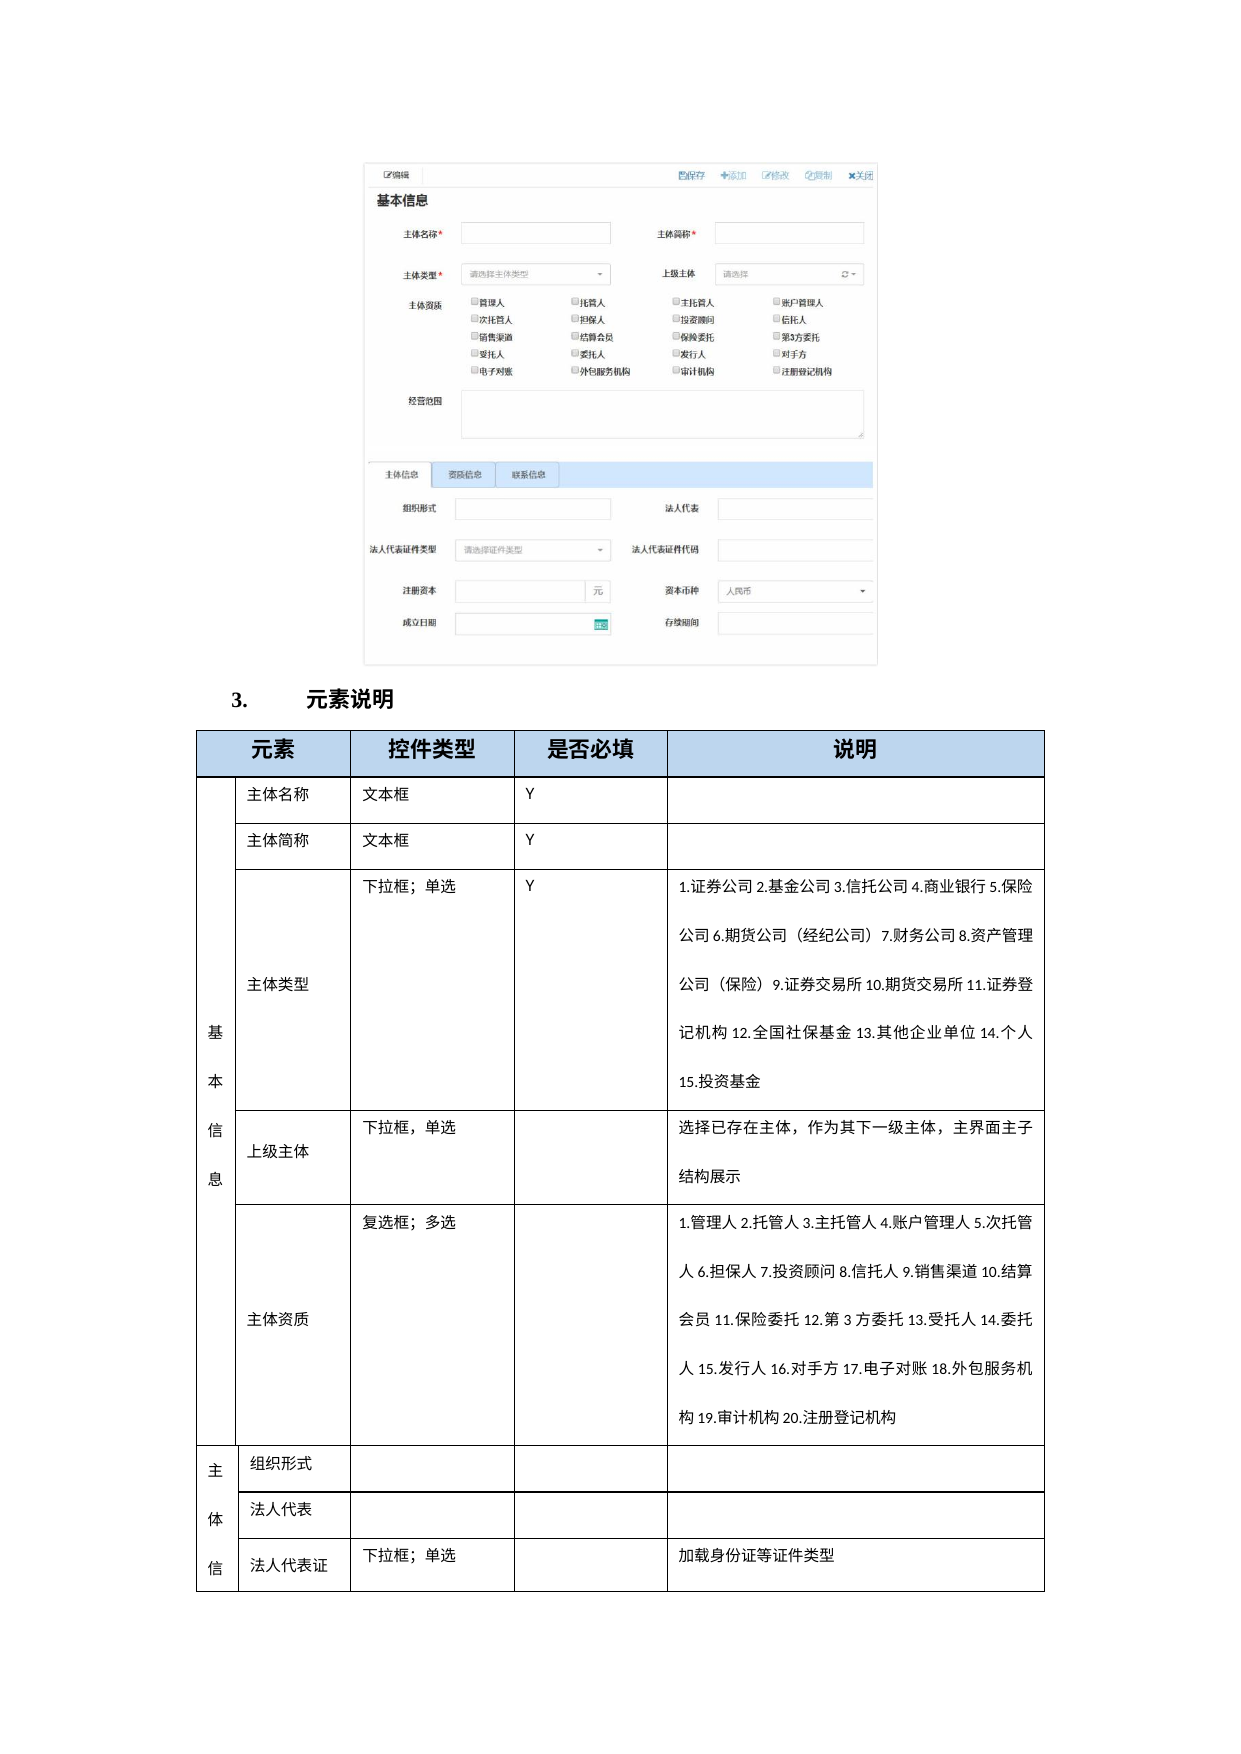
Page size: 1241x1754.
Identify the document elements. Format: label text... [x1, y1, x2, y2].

table_cell [515, 1539, 667, 1591]
picture [362, 162, 878, 667]
table_cell 基本信息 [197, 778, 235, 1445]
table_cell [351, 1446, 514, 1491]
table_cell 文本框 [351, 824, 514, 868]
table_header 是否必填 [515, 731, 667, 776]
table_cell [515, 1111, 667, 1204]
table_cell 法人代表 [239, 1493, 350, 1537]
table_cell 加载身份证等证件类型 [668, 1539, 1044, 1591]
table_cell Y [515, 778, 667, 822]
table_cell 主体简称 [236, 824, 350, 868]
table_cell 下拉框，单选 [351, 1111, 514, 1204]
table_cell 组织形式 [239, 1446, 350, 1491]
table_cell Y [515, 870, 667, 1109]
table_cell 下拉框；单选 [351, 1539, 514, 1591]
table_cell 主体名称 [236, 778, 350, 822]
table_cell [668, 1446, 1044, 1491]
table_cell [668, 778, 1044, 822]
table_cell 法人代表证件类型 [239, 1539, 350, 1591]
table_header 元素 [197, 731, 350, 776]
table_cell [668, 1493, 1044, 1537]
table_cell 主体类型 [236, 870, 350, 1109]
table_cell 1.管理人2.托管人3.主托管人4.账户管理人5.次托管人6.担保人7.投资顾问8.信托人9.销售渠道10.结算会员11.保险委托12.第3方委托13.受托人14.委托人15.发行人16.对手方17.电子对账18.外包服务机构19.审计机构20.注册登记机构 [668, 1205, 1044, 1445]
table_cell 主体资质 [236, 1205, 350, 1445]
table_cell [515, 1446, 667, 1491]
table_cell 文本框 [351, 778, 514, 822]
table_cell [515, 1205, 667, 1445]
table_cell 1.证券公司2.基金公司3.信托公司4.商业银行5.保险公司6.期货公司（经纪公司）7.财务公司8.资产管理公司（保险）9.证券交易所10.期货交易所11.证券登记机构12.全国社保基金13.其他企业单位14.个人15.投资基金 [668, 870, 1044, 1109]
table_cell 上级主体 [236, 1111, 350, 1204]
table_cell Y [515, 824, 667, 868]
table_cell [351, 1493, 514, 1537]
table_cell 选择已存在主体，作为其下一级主体，主界面主子结构展示 [668, 1111, 1044, 1204]
list 元素说明 [231, 682, 1053, 714]
table_header 说明 [668, 731, 1044, 776]
table_cell 复选框；多选 [351, 1205, 514, 1445]
table_cell 主体信息 [197, 1446, 238, 1591]
table_cell [668, 824, 1044, 868]
table_cell 下拉框；单选 [351, 870, 514, 1109]
table_header 控件类型 [351, 731, 514, 776]
table_cell [515, 1493, 667, 1537]
